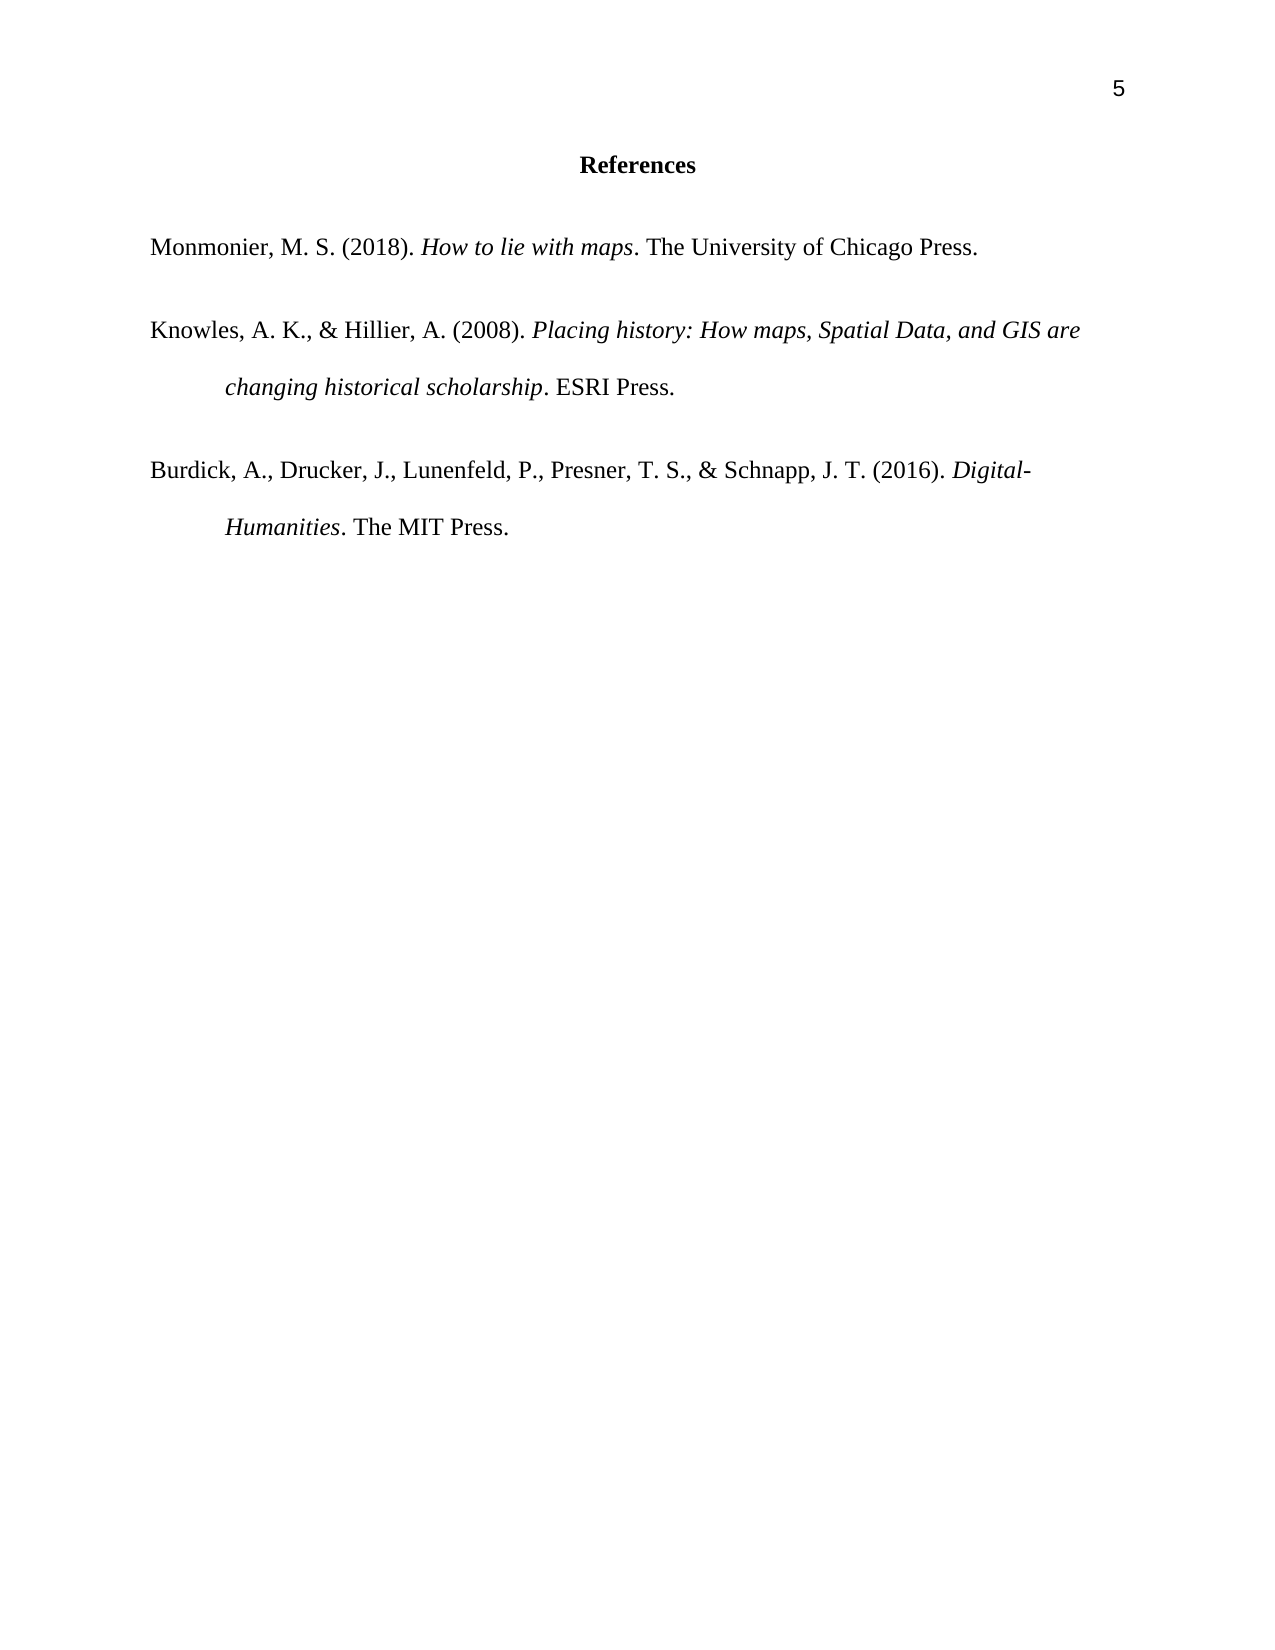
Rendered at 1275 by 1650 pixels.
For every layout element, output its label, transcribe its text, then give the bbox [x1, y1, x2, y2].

text Burdick, A., Drucker, J., Lunenfeld, P., Presner, T. S., & Schnapp, J. T. (2016). Digital-Humanities. The MIT Press. [150, 455, 1125, 541]
text References [150, 150, 1125, 179]
text Knowles, A. K., & Hillier, A. (2008). Placing history: How maps, Spatial Data, and GIS are changing historical scholarship. ESRI Press. [150, 315, 1125, 401]
text Monmonier, M. S. (2018). How to lie with maps. The University of Chicago Press. [150, 232, 1125, 261]
